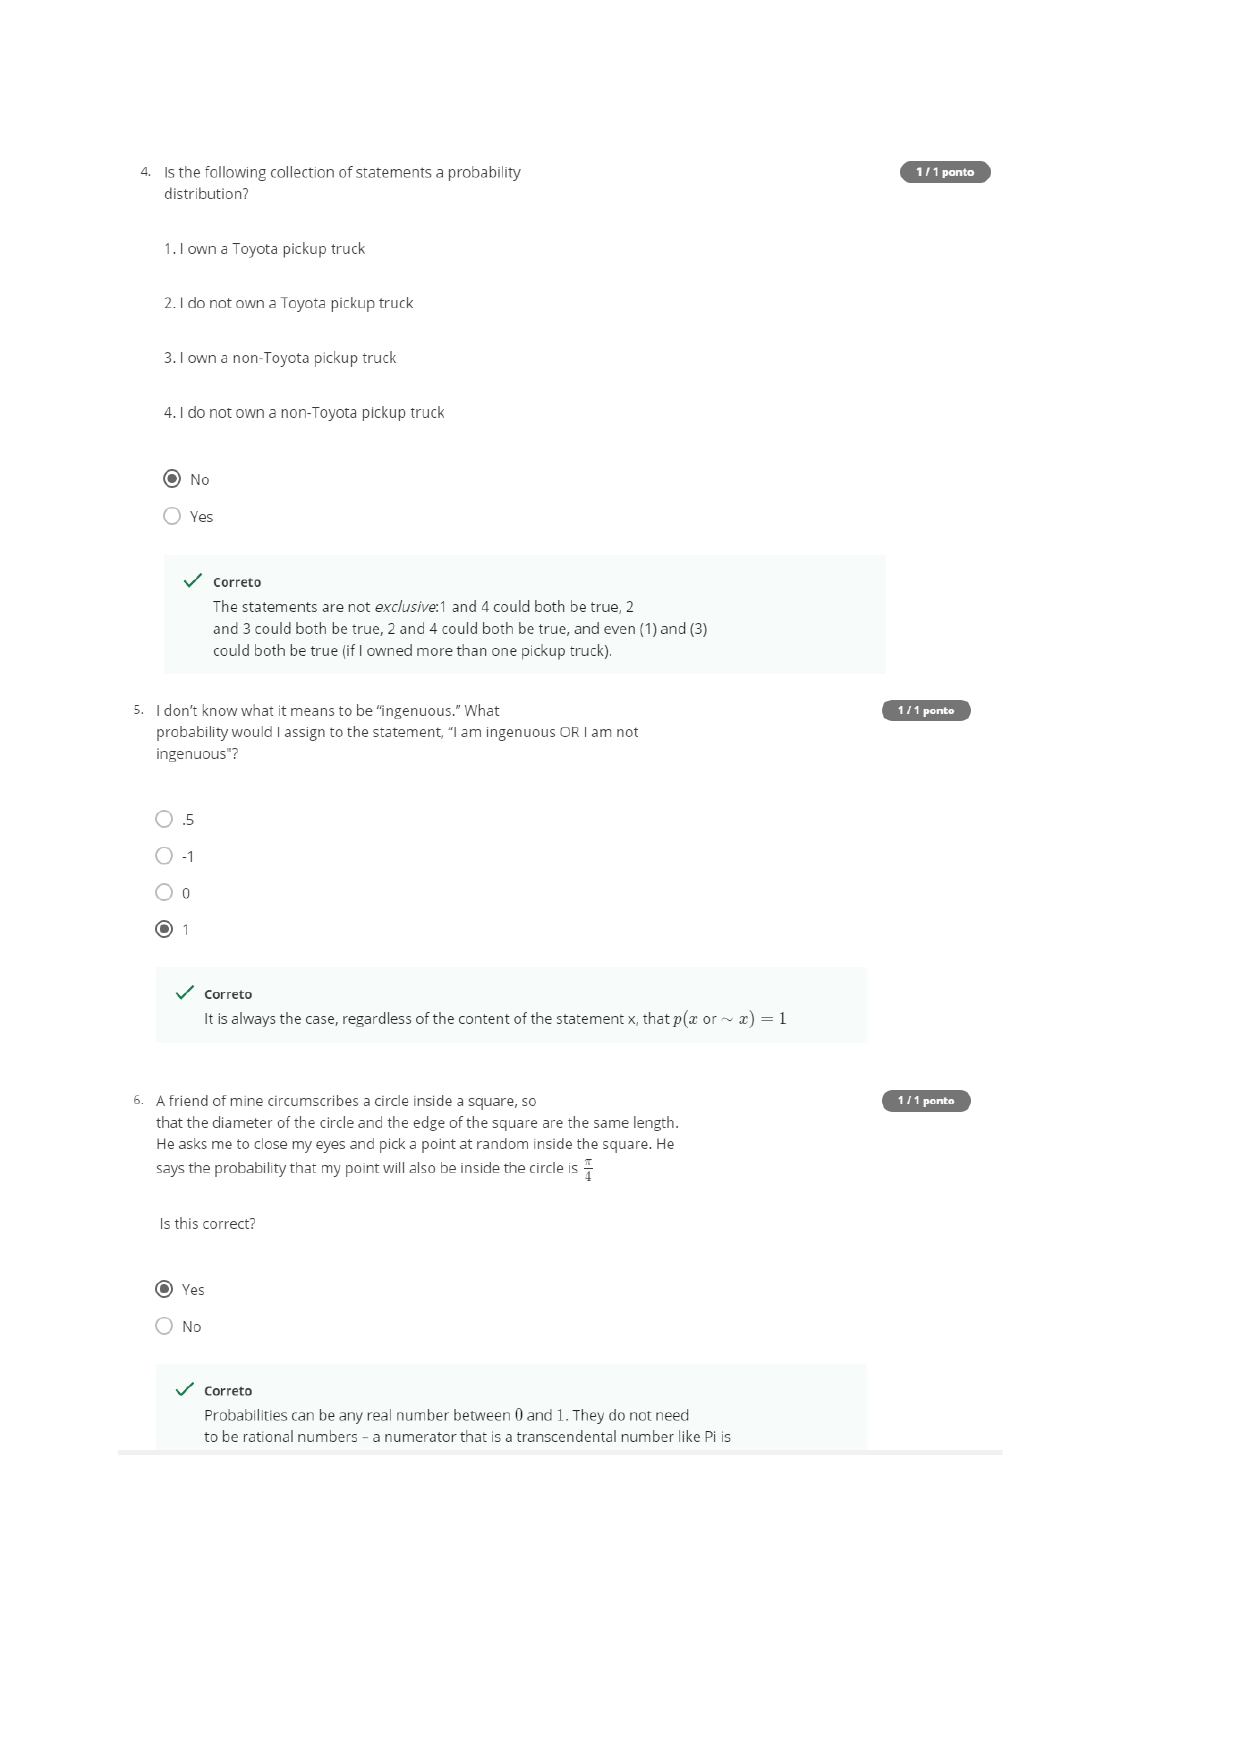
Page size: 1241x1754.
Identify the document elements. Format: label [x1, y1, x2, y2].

picture [118, 147, 1005, 690]
picture [118, 693, 1003, 1455]
